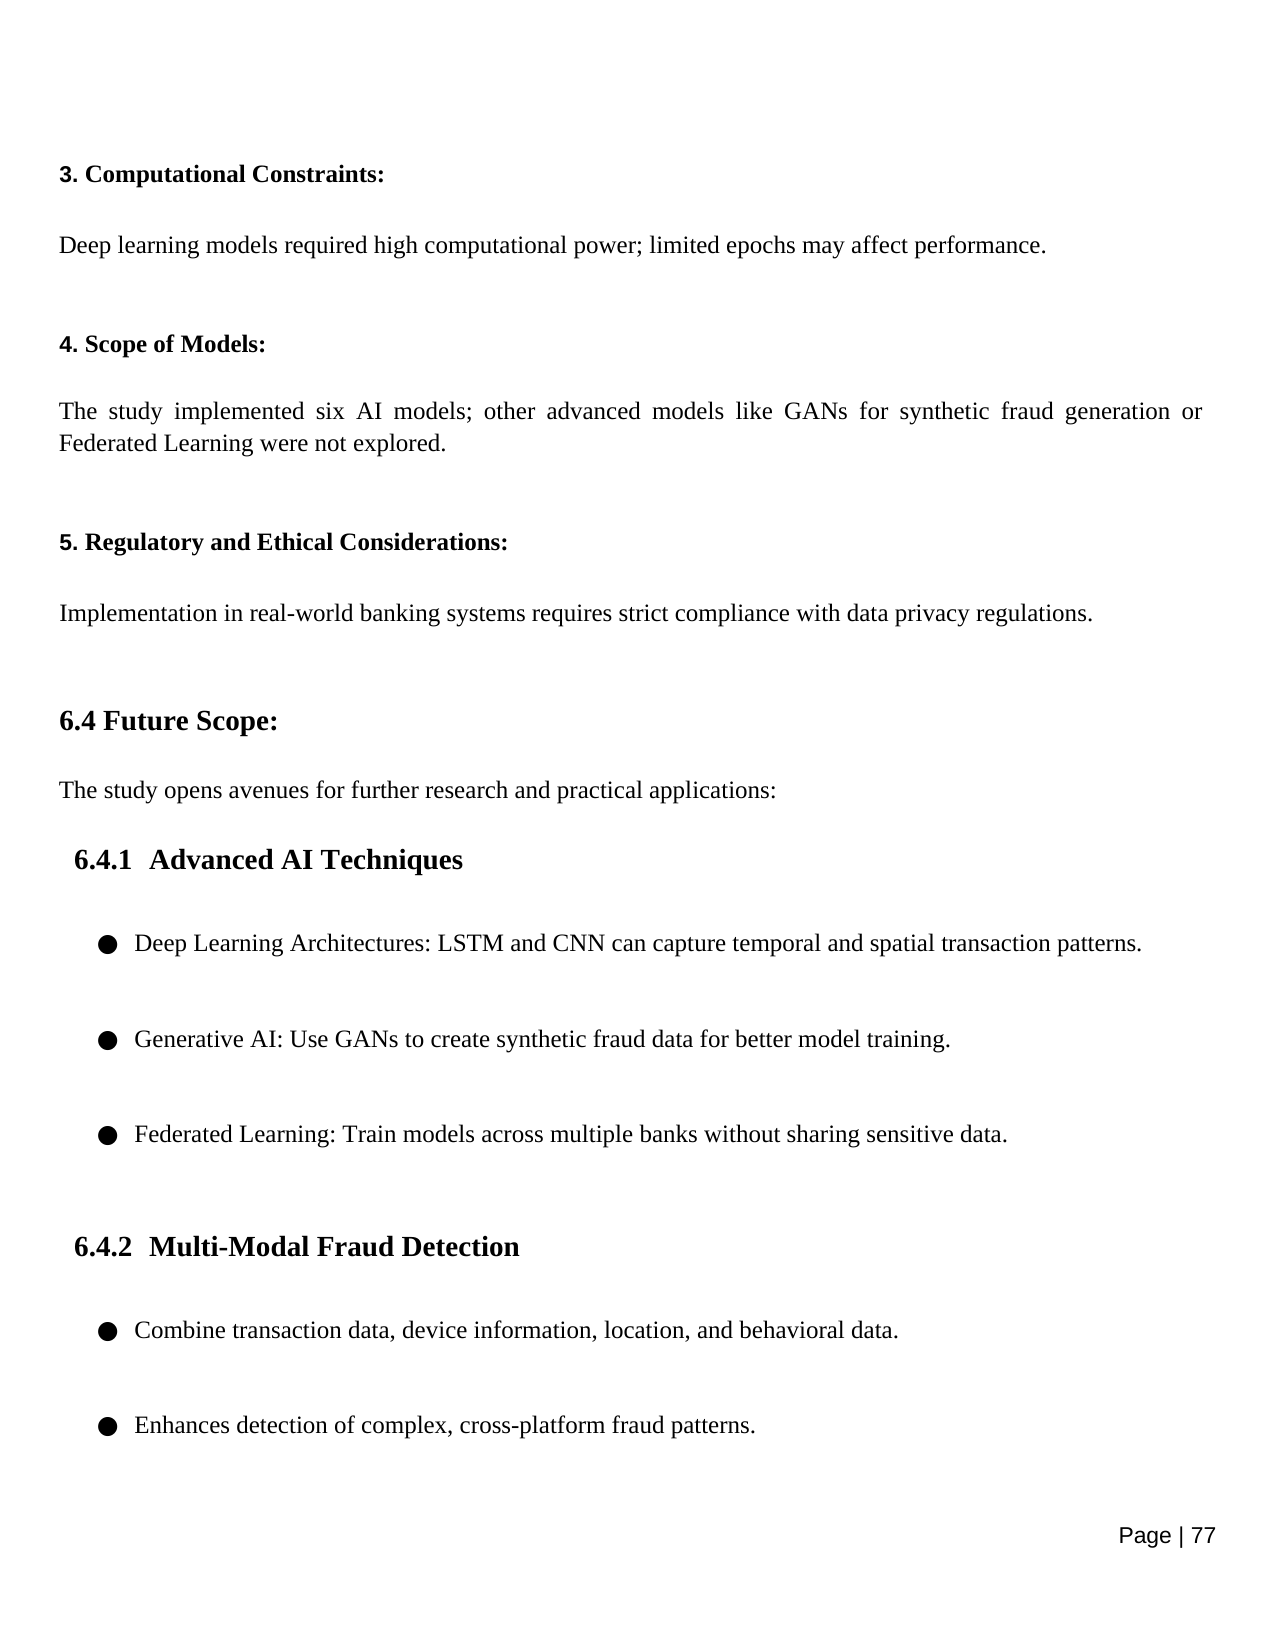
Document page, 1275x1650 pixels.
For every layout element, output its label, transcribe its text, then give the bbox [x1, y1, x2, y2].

list Scope of Models: [59, 329, 1203, 357]
text Implementation in real-world banking systems requires strict compliance with data privacy regulations. [59, 598, 1216, 627]
list Combine transaction data, device information, location, and behavioral data. [97, 1302, 1203, 1353]
list Generative AI: Use GANs to create synthetic fraud data for better model training. [97, 1010, 1203, 1061]
list Regulatory and Ethical Considerations: [59, 527, 1203, 556]
list Computational Constraints: [59, 159, 1203, 188]
list Deep Learning Architectures: LSTM and CNN can capture temporal and spatial transaction patterns. [97, 915, 1203, 966]
list Advanced AI Techniques [74, 842, 1203, 876]
list Enhances detection of complex, cross-platform fraud patterns. [97, 1397, 1203, 1448]
text Deep learning models required high computational power; limited epochs may affect performance. [58, 230, 1203, 259]
list Multi-Modal Fraud Detection [74, 1229, 1203, 1263]
text 6.4 Future Scope: [59, 703, 1203, 736]
text The study opens avenues for further research and practical applications: [58, 775, 1203, 804]
text The study implemented six AI models; other advanced models like GANs for synthetic fraud generation or Federated Learning were not explored. [58, 396, 1203, 457]
list Federated Learning: Train models across multiple banks without sharing sensitive data. [97, 1105, 1203, 1156]
